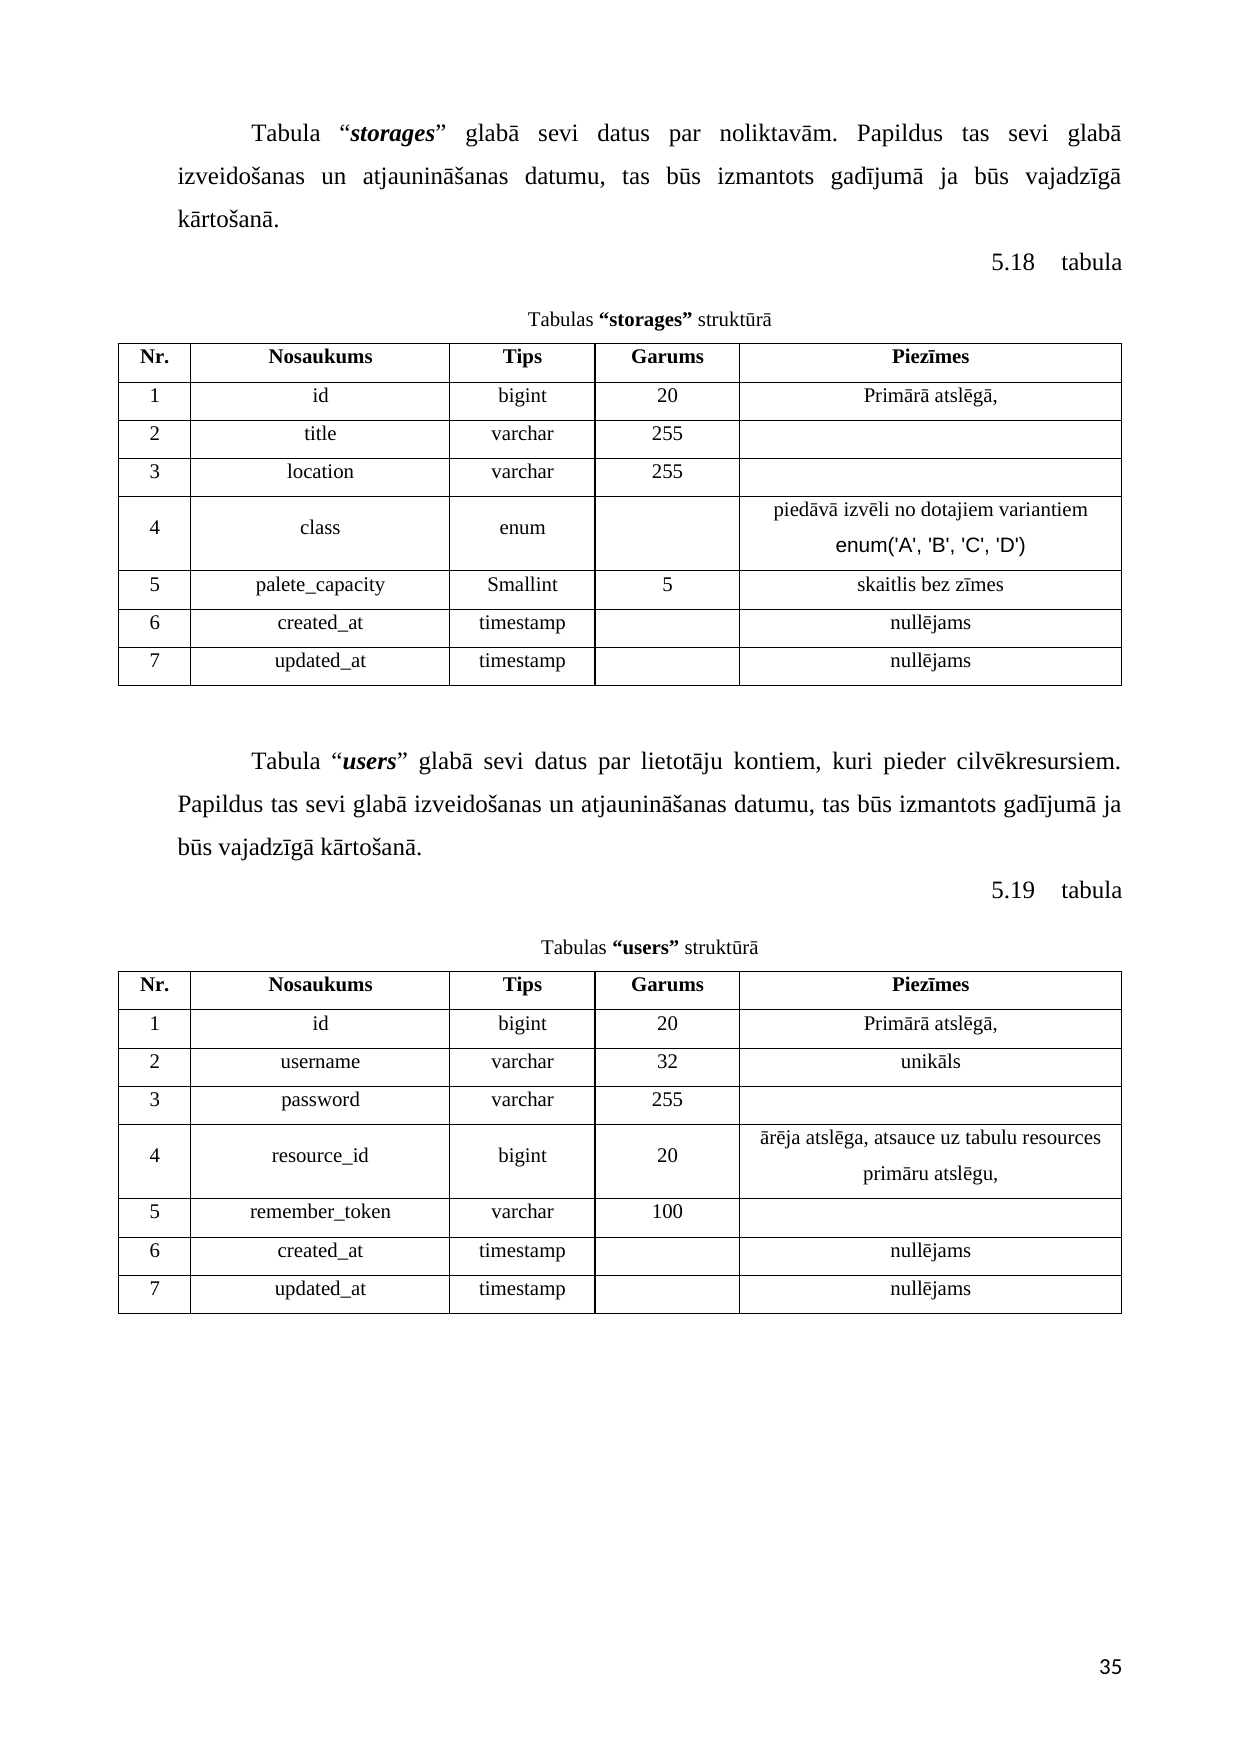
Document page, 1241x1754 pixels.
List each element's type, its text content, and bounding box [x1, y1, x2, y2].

table_cell 20 [596, 1010, 739, 1048]
table_cell 100 [596, 1199, 739, 1237]
table_cell nullējams [740, 648, 1121, 685]
text Tabula “users” glabā sevi datus par lietotāju kontiem, kuri pieder cilvēkresursiem. Papildus tas sevi glabā izveidošanas un atjaunināšanas datumu, tas būs izmantots gadījumā ja būs vajadzīgā kārtošanā. [177, 746, 1122, 861]
table_cell [740, 459, 1121, 496]
table_cell palete_capacity [191, 571, 449, 609]
table_cell [596, 610, 739, 647]
table_header Nosaukums [191, 344, 449, 382]
table_cell 32 [596, 1049, 739, 1086]
table_cell Smallint [450, 571, 594, 609]
table_cell username [191, 1049, 449, 1086]
table_cell 255 [596, 459, 739, 496]
table_cell unikāls [740, 1049, 1121, 1086]
table_cell bigint [450, 1010, 594, 1048]
table_cell 2 [119, 421, 190, 458]
table_header Garums [596, 972, 739, 1009]
table_cell 5 [596, 571, 739, 609]
table_cell 20 [596, 383, 739, 420]
table_cell 3 [119, 1087, 190, 1124]
table_cell created_at [191, 610, 449, 647]
table_cell nullējams [740, 1238, 1121, 1275]
table_cell [596, 648, 739, 685]
table_cell id [191, 1010, 449, 1048]
table_cell [740, 1087, 1121, 1124]
table_cell [740, 421, 1121, 458]
table_cell 5 [119, 1199, 190, 1237]
table_cell varchar [450, 459, 594, 496]
table_header Piezīmes [740, 344, 1121, 382]
table_cell [596, 1238, 739, 1275]
table_header Nr. [119, 972, 190, 1009]
table_cell nullējams [740, 1276, 1121, 1313]
table_cell 20 [596, 1125, 739, 1198]
table_cell varchar [450, 421, 594, 458]
table_cell varchar [450, 1087, 594, 1124]
table_cell ārēja atslēga, atsauce uz tabulu resources primāru atslēgu, [740, 1125, 1121, 1198]
table_cell resource_id [191, 1125, 449, 1198]
table_cell piedāvā izvēli no dotajiem variantiem enum('A', 'B', 'C', 'D') [740, 497, 1121, 570]
table_cell varchar [450, 1049, 594, 1086]
table_cell 255 [596, 1087, 739, 1124]
table_cell 4 [119, 497, 190, 570]
list tabula [402, 875, 1122, 904]
table_cell updated_at [191, 1276, 449, 1313]
table_cell [596, 497, 739, 570]
table_cell varchar [450, 1199, 594, 1237]
table_cell nullējams [740, 610, 1121, 647]
table_cell 4 [119, 1125, 190, 1198]
table_cell 5 [119, 571, 190, 609]
table_cell timestamp [450, 1276, 594, 1313]
table_cell skaitlis bez zīmes [740, 571, 1121, 609]
table_cell Primārā atslēgā, [740, 1010, 1121, 1048]
table_cell 7 [119, 648, 190, 685]
table_cell remember_token [191, 1199, 449, 1237]
table_header Tips [450, 972, 594, 1009]
text Tabulas “storages” struktūrā [177, 307, 1122, 331]
table_cell Primārā atslēgā, [740, 383, 1121, 420]
text Tabula “storages” glabā sevi datus par noliktavām. Papildus tas sevi glabā izveidošanas un atjaunināšanas datumu, tas būs izmantots gadījumā ja būs vajadzīgā kārtošanā. [177, 118, 1122, 233]
table_header Piezīmes [740, 972, 1121, 1009]
table_cell 2 [119, 1049, 190, 1086]
table_header Garums [596, 344, 739, 382]
table_header Tips [450, 344, 594, 382]
table_cell 7 [119, 1276, 190, 1313]
table_cell [596, 1276, 739, 1313]
table_cell bigint [450, 1125, 594, 1198]
table_cell updated_at [191, 648, 449, 685]
table_cell timestamp [450, 1238, 594, 1275]
table_cell 6 [119, 1238, 190, 1275]
table_cell class [191, 497, 449, 570]
table_cell password [191, 1087, 449, 1124]
table_cell bigint [450, 383, 594, 420]
table_header Nr. [119, 344, 190, 382]
table_cell timestamp [450, 610, 594, 647]
table_cell id [191, 383, 449, 420]
table_cell 1 [119, 1010, 190, 1048]
text Tabulas “users” struktūrā [177, 935, 1122, 959]
table_cell 6 [119, 610, 190, 647]
table_cell title [191, 421, 449, 458]
table_cell 1 [119, 383, 190, 420]
table_cell [740, 1199, 1121, 1237]
table_header Nosaukums [191, 972, 449, 1009]
table_cell created_at [191, 1238, 449, 1275]
table_cell 3 [119, 459, 190, 496]
table_cell 255 [596, 421, 739, 458]
list tabula [402, 247, 1122, 276]
table_cell enum [450, 497, 594, 570]
table_cell location [191, 459, 449, 496]
table_cell timestamp [450, 648, 594, 685]
